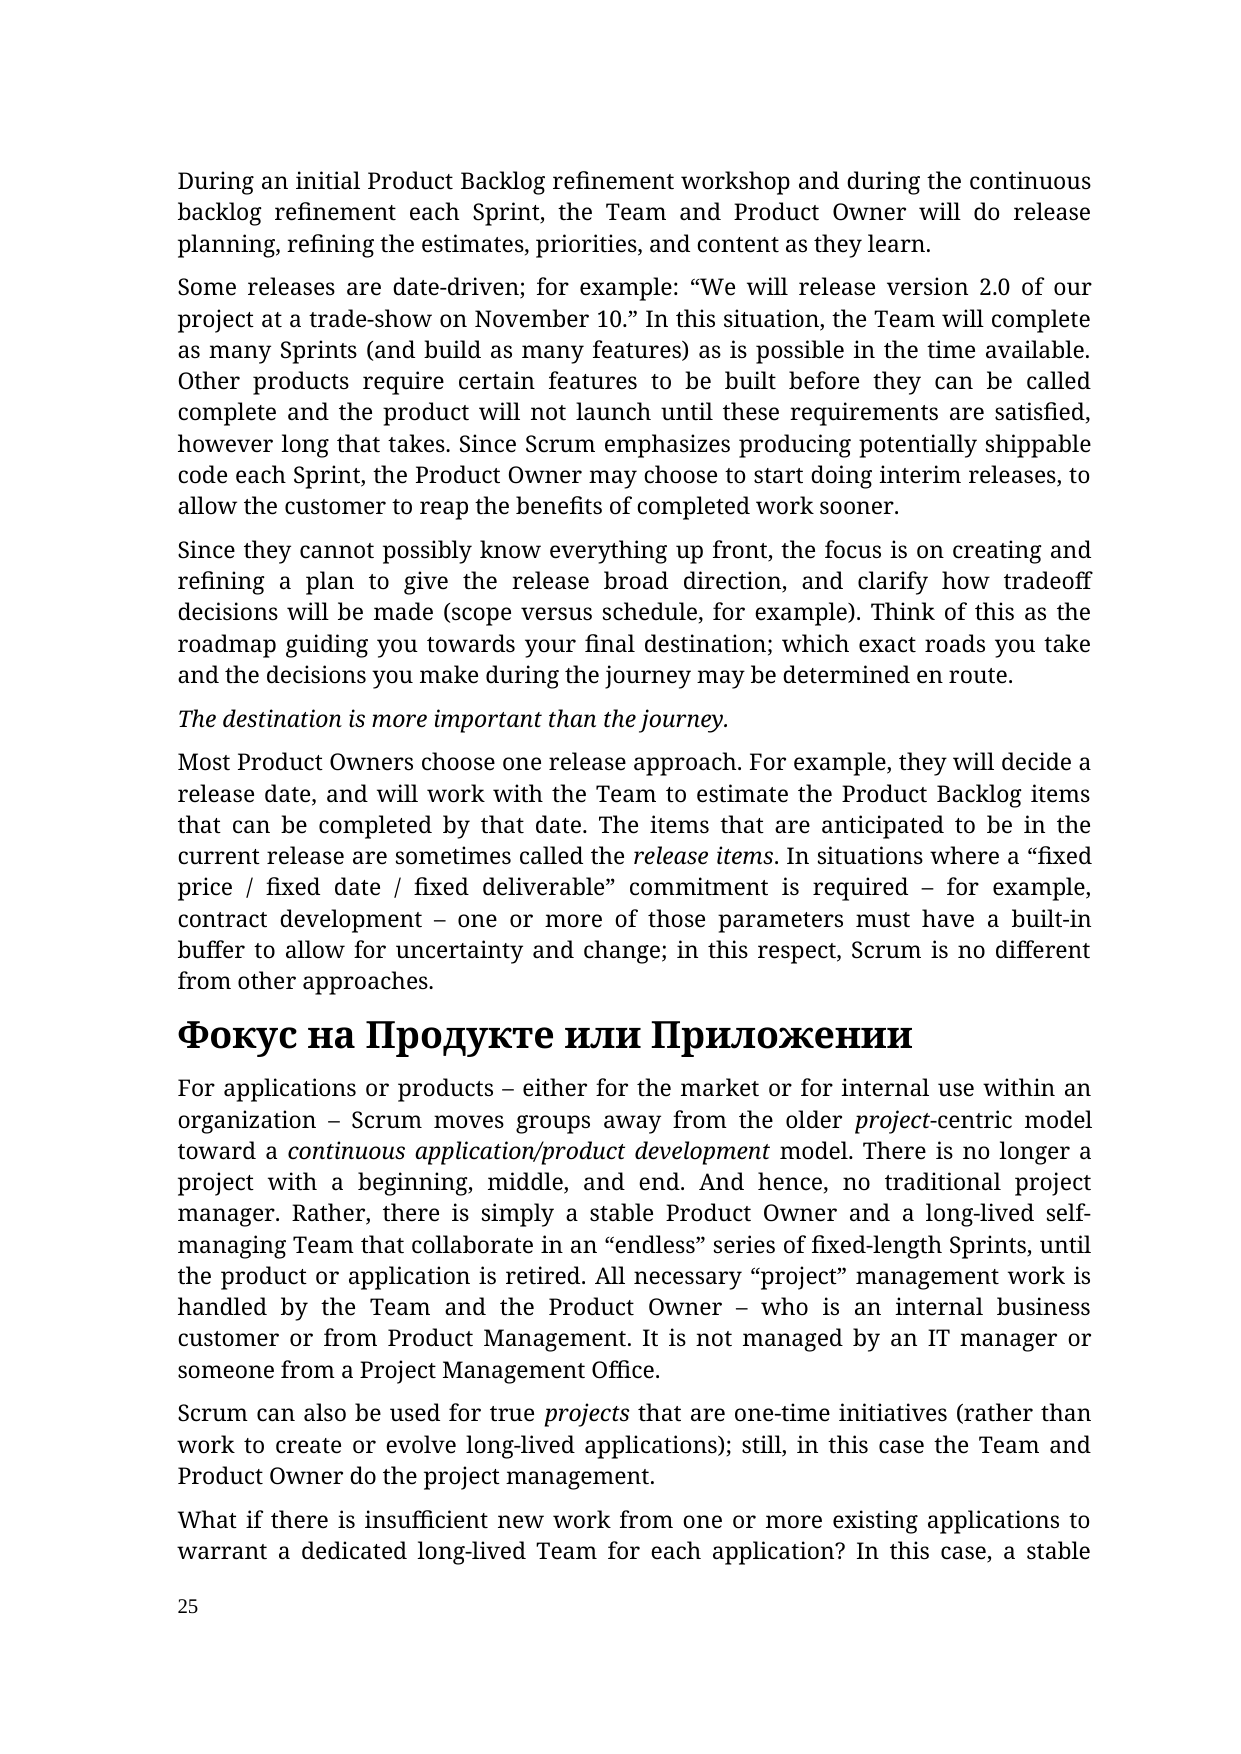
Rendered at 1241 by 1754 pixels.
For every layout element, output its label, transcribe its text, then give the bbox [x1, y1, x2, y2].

text For applications or products – either for the market or for internal use within an organization – Scrum moves groups away from the older project-centric model toward a continuous application/product development model. There is no longer a project with a beginning, middle, and end. And hence, no traditional project manager. Rather, there is simply a stable Product Owner and a long-lived self-managing Team that collaborate in an “endless” series of fixed-length Sprints, until the product or application is retired. All necessary “project” management work is handled by the Team and the Product Owner – who is an internal business customer or from Product Management. It is not managed by an IT manager or someone from a Project Management Office. [177, 1072, 1093, 1385]
text Scrum can also be used for true projects that are one-time initiatives (rather than work to create or evolve long-lived applications); still, in this case the Team and Product Owner do the project management. [177, 1397, 1093, 1491]
text Most Product Owners choose one release approach. For example, they will decide a release date, and will work with the Team to estimate the Product Backlog items that can be completed by that date. The items that are anticipated to be in the current release are sometimes called the release items. In situations where a “fixed price / fixed date / fixed deliverable” commitment is required – for example, contract development – one or more of those parameters must have a built-in buffer to allow for uncertainty and change; in this respect, Scrum is no different from other approaches. [177, 746, 1093, 996]
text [177, 1503, 1093, 1566]
text Some releases are date-driven; for example: “We will release version 2.0 of our project at a trade-show on November 10.” In this situation, the Team will complete as many Sprints (and build as many features) as is possible in the time available. Other products require certain features to be built before they can be called complete and the product will not launch until these requirements are satisfied, however long that takes. Since Scrum emphasizes producing potentially shippable code each Sprint, the Product Owner may choose to start doing interim releases, to allow the customer to reap the benefits of completed work sooner. [177, 271, 1093, 521]
text During an initial Product Backlog refinement workshop and during the continuous backlog refinement each Sprint, the Team and Product Owner will do release planning, refining the estimates, priorities, and content as they learn. [177, 165, 1093, 259]
text The destination is more important than the journey. [177, 702, 1093, 734]
text Since they cannot possibly know everything up front, the focus is on creating and refining a plan to give the release broad direction, and clarify how tradeoff decisions will be made (scope versus schedule, for example). Think of this as the roadmap guiding you towards your final destination; which exact roads you take and the decisions you make during the journey may be determined en route. [177, 534, 1093, 690]
text Фокус на Продукте или Приложении [177, 1009, 1093, 1060]
